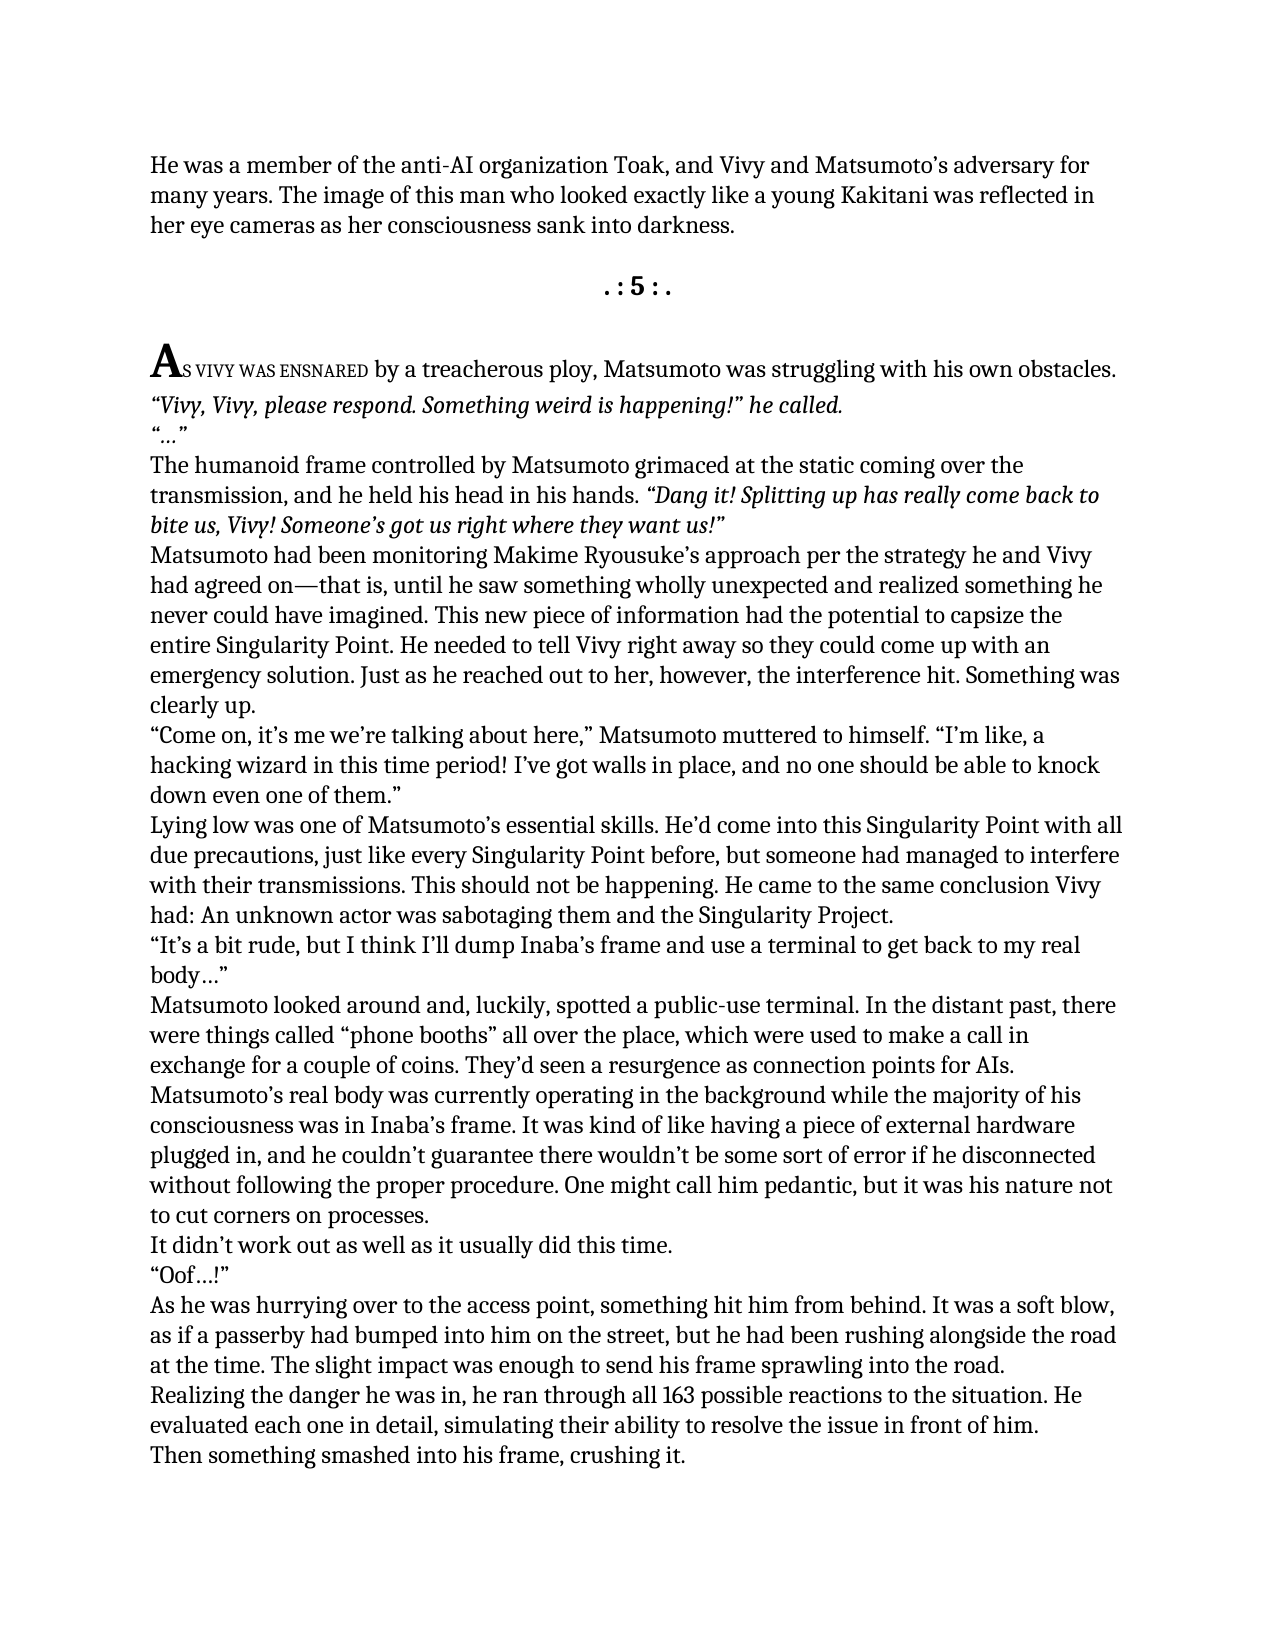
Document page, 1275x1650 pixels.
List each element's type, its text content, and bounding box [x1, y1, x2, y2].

text “Oof…!” [150, 1260, 1125, 1290]
text It didn’t work out as well as it usually did this time. [150, 1230, 1125, 1260]
text “It’s a bit rude, but I think I’ll dump Inaba’s frame and use a terminal to get back to my real body…” [150, 930, 1125, 990]
text . : 5 : . [150, 270, 1125, 302]
text “Vivy, Vivy, please respond. Something weird is happening!” he called. [150, 390, 1125, 420]
text “Come on, it’s me we’re talking about here,” Matsumoto muttered to himself. “I’m like, a hacking wizard in this time period! I’ve got walls in place, and no one should be able to knock down even one of them.” [150, 720, 1125, 810]
text AS VIVY WAS ENSNARED by a treacherous ploy, Matsumoto was struggling with his own obstacles. [150, 332, 1125, 390]
text Matsumoto’s real body was currently operating in the background while the majority of his consciousness was in Inaba’s frame. It was kind of like having a piece of external hardware plugged in, and he couldn’t guarantee there wouldn’t be some sort of error if he disconnected without following the proper procedure. One might call him pedantic, but it was his nature not to cut corners on processes. [150, 1080, 1125, 1230]
text The humanoid frame controlled by Matsumoto grimaced at the static coming over the transmission, and he held his head in his hands. “Dang it! Splitting up has really come back to bite us, Vivy! Someone’s got us right where they want us!” [150, 450, 1125, 540]
text He was a member of the anti-AI organization Toak, and Vivy and Matsumoto’s adversary for many years. The image of this man who looked exactly like a young Kakitani was reflected in her eye cameras as her consciousness sank into darkness. [150, 150, 1125, 240]
text As he was hurrying over to the access point, something hit him from behind. It was a soft blow, as if a passerby had bumped into him on the street, but he had been rushing alongside the road at the time. The slight impact was enough to send his frame sprawling into the road. [150, 1290, 1125, 1380]
text Matsumoto looked around and, luckily, spotted a public-use terminal. In the distant past, there were things called “phone booths” all over the place, which were used to make a call in exchange for a couple of coins. They’d seen a resurgence as connection points for AIs. [150, 990, 1125, 1080]
text Matsumoto had been monitoring Makime Ryousuke’s approach per the strategy he and Vivy had agreed on—that is, until he saw something wholly unexpected and realized something he never could have imagined. This new piece of information had the potential to capsize the entire Singularity Point. He needed to tell Vivy right away so they could come up with an emergency solution. Just as he reached out to her, however, the interference hit. Something was clearly up. [150, 540, 1125, 720]
text Then something smashed into his frame, crushing it. [150, 1440, 1125, 1470]
text Lying low was one of Matsumoto’s essential skills. He’d come into this Singularity Point with all due precautions, just like every Singularity Point before, but someone had managed to interfere with their transmissions. This should not be happening. He came to the same conclusion Vivy had: An unknown actor was sabotaging them and the Singularity Project. [150, 810, 1125, 930]
text “…” [150, 420, 1125, 450]
text Realizing the danger he was in, he ran through all 163 possible reactions to the situation. He evaluated each one in detail, simulating their ability to resolve the issue in front of him. [150, 1380, 1125, 1440]
